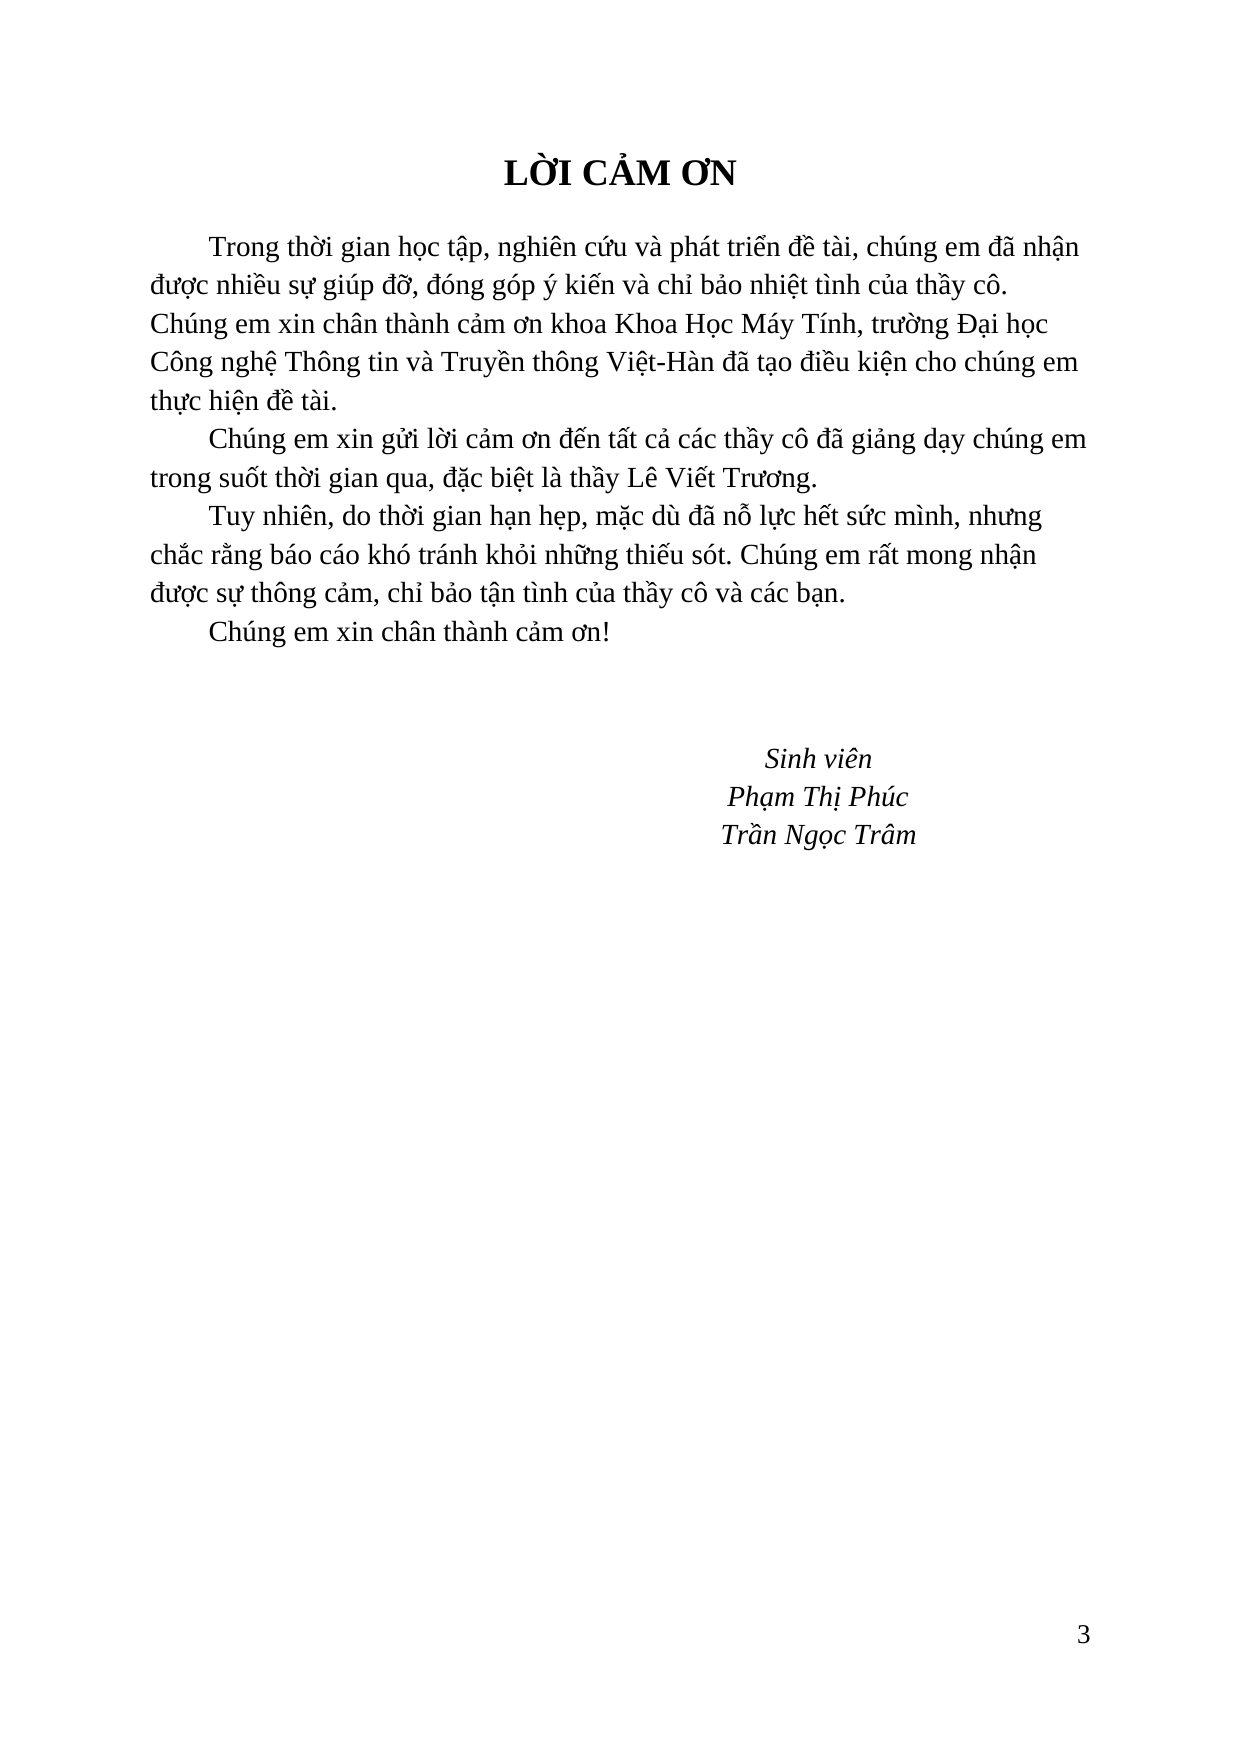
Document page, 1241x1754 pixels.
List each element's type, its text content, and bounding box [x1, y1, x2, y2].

subtitle LỜI CẢM ƠN [150, 150, 1090, 193]
text Tuy nhiên, do thời gian hạn hẹp, mặc dù đã nỗ lực hết sức mình, nhưng chắc rằng báo cáo khó tránh khỏi những thiếu sót. Chúng em rất mong nhận được sự thông cảm, chỉ bảo tận tình của thầy cô và các bạn. [150, 498, 1090, 609]
text Chúng em xin gửi lời cảm ơn đến tất cả các thầy cô đã giảng dạy chúng em trong suốt thời gian qua, đặc biệt là thầy Lê Viết Trương. [150, 421, 1090, 493]
text Trong thời gian học tập, nghiên cứu và phát triển đề tài, chúng em đã nhận được nhiều sự giúp đỡ, đóng góp ý kiến và chỉ bảo nhiệt tình của thầy cô. [150, 229, 1090, 301]
table_header Sinh viên [562, 741, 1078, 779]
text Chúng em xin chân thành cảm ơn khoa Khoa Học Máy Tính, trường Đại học Công nghệ Thông tin và Truyền thông Việt-Hàn đã tạo điều kiện cho chúng em thực hiện đề tài. [150, 306, 1090, 416]
text Chúng em xin chân thành cảm ơn! [150, 614, 1090, 648]
table_cell Trần Ngọc Trâm [562, 817, 1078, 855]
table_cell Phạm Thị Phúc [562, 779, 1078, 817]
